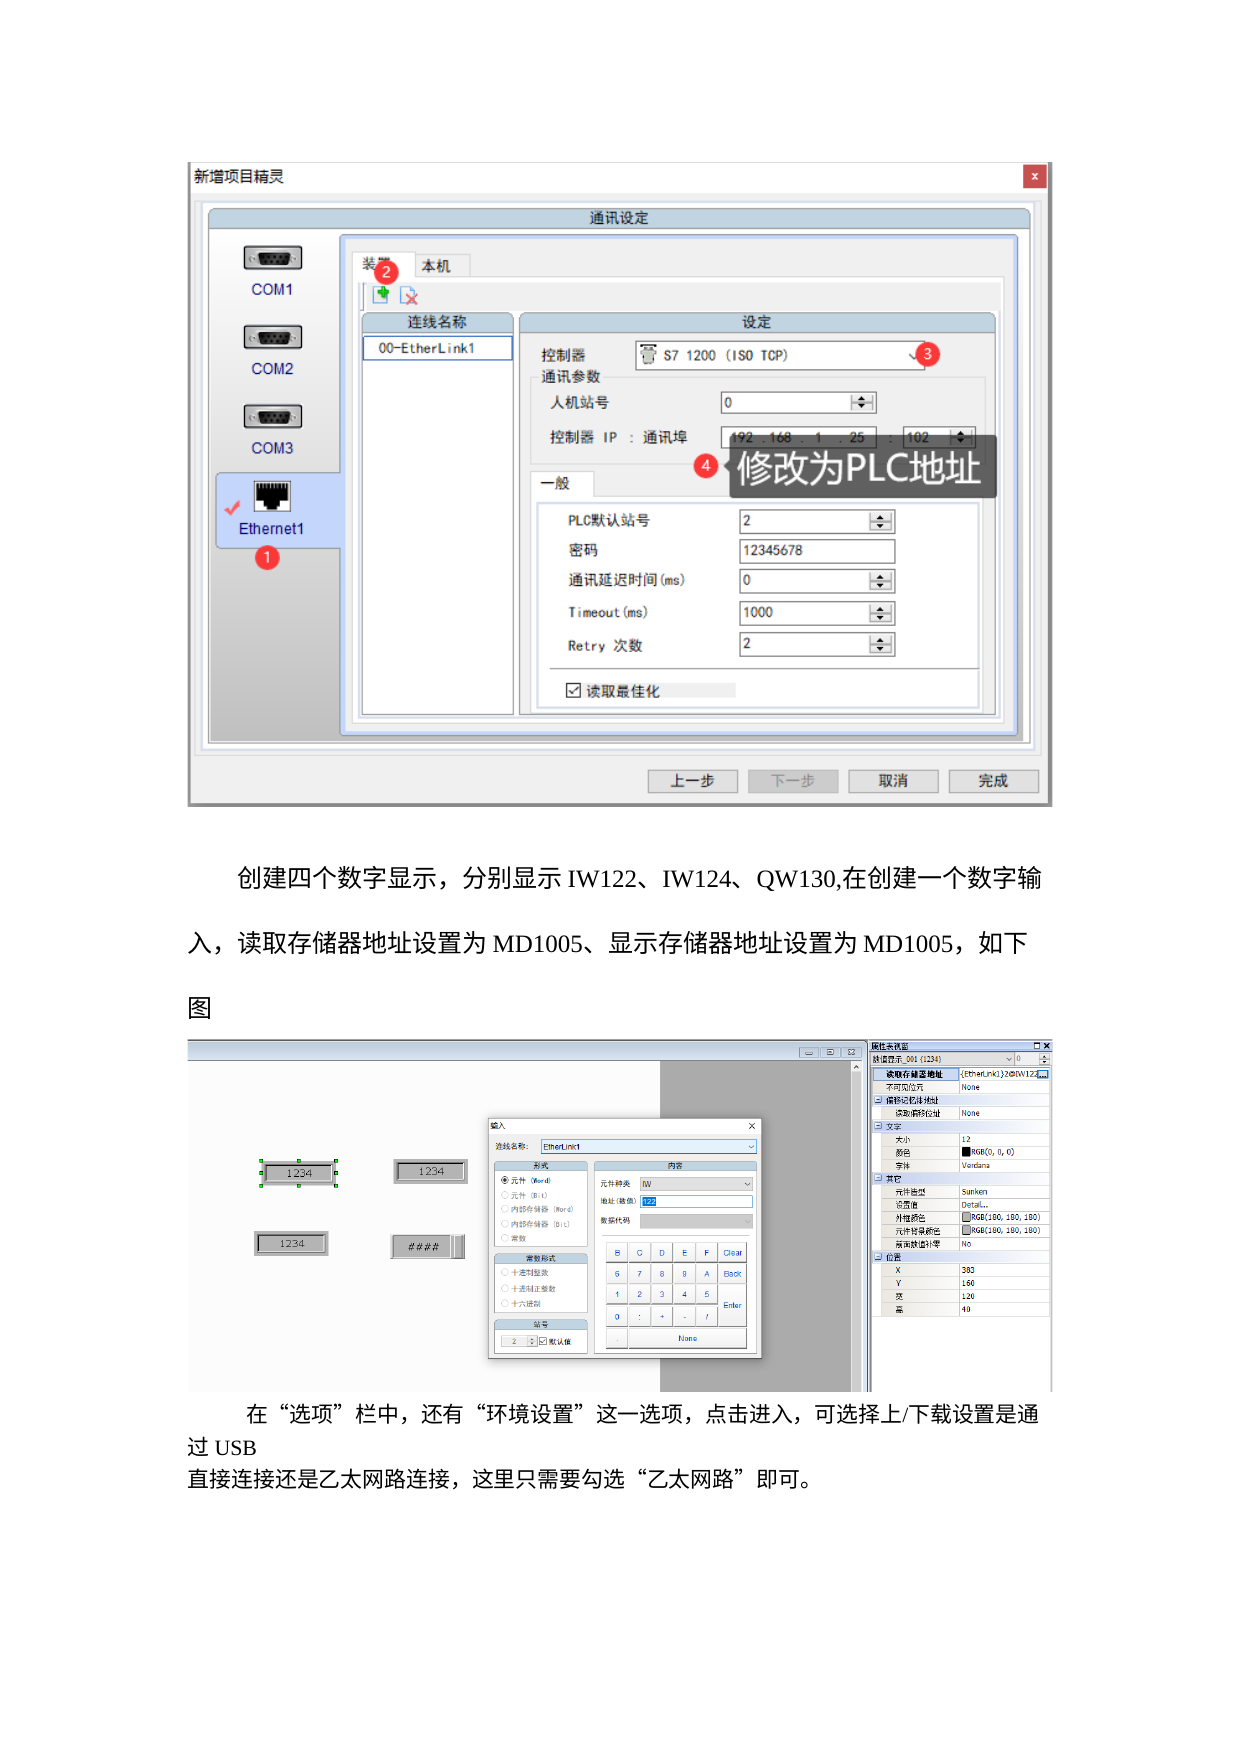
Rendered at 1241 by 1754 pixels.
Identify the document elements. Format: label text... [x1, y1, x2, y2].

text 在“选项”栏中，还有“环境设置”这一选项，点击进入，可选择上/下载设置是通过 USB [187, 1397, 1053, 1462]
picture [187, 162, 1053, 807]
picture [187, 1039, 1053, 1392]
text 创建四个数字显示，分别显示IW122、IW124、QW130,在创建一个数字输入，读取存储器地址设置为MD1005、显示存储器地址设置为MD1005，如下图 [187, 844, 1053, 1039]
text 直接连接还是乙太网路连接，这里只需要勾选“乙太网路”即可。 [187, 1462, 1053, 1494]
